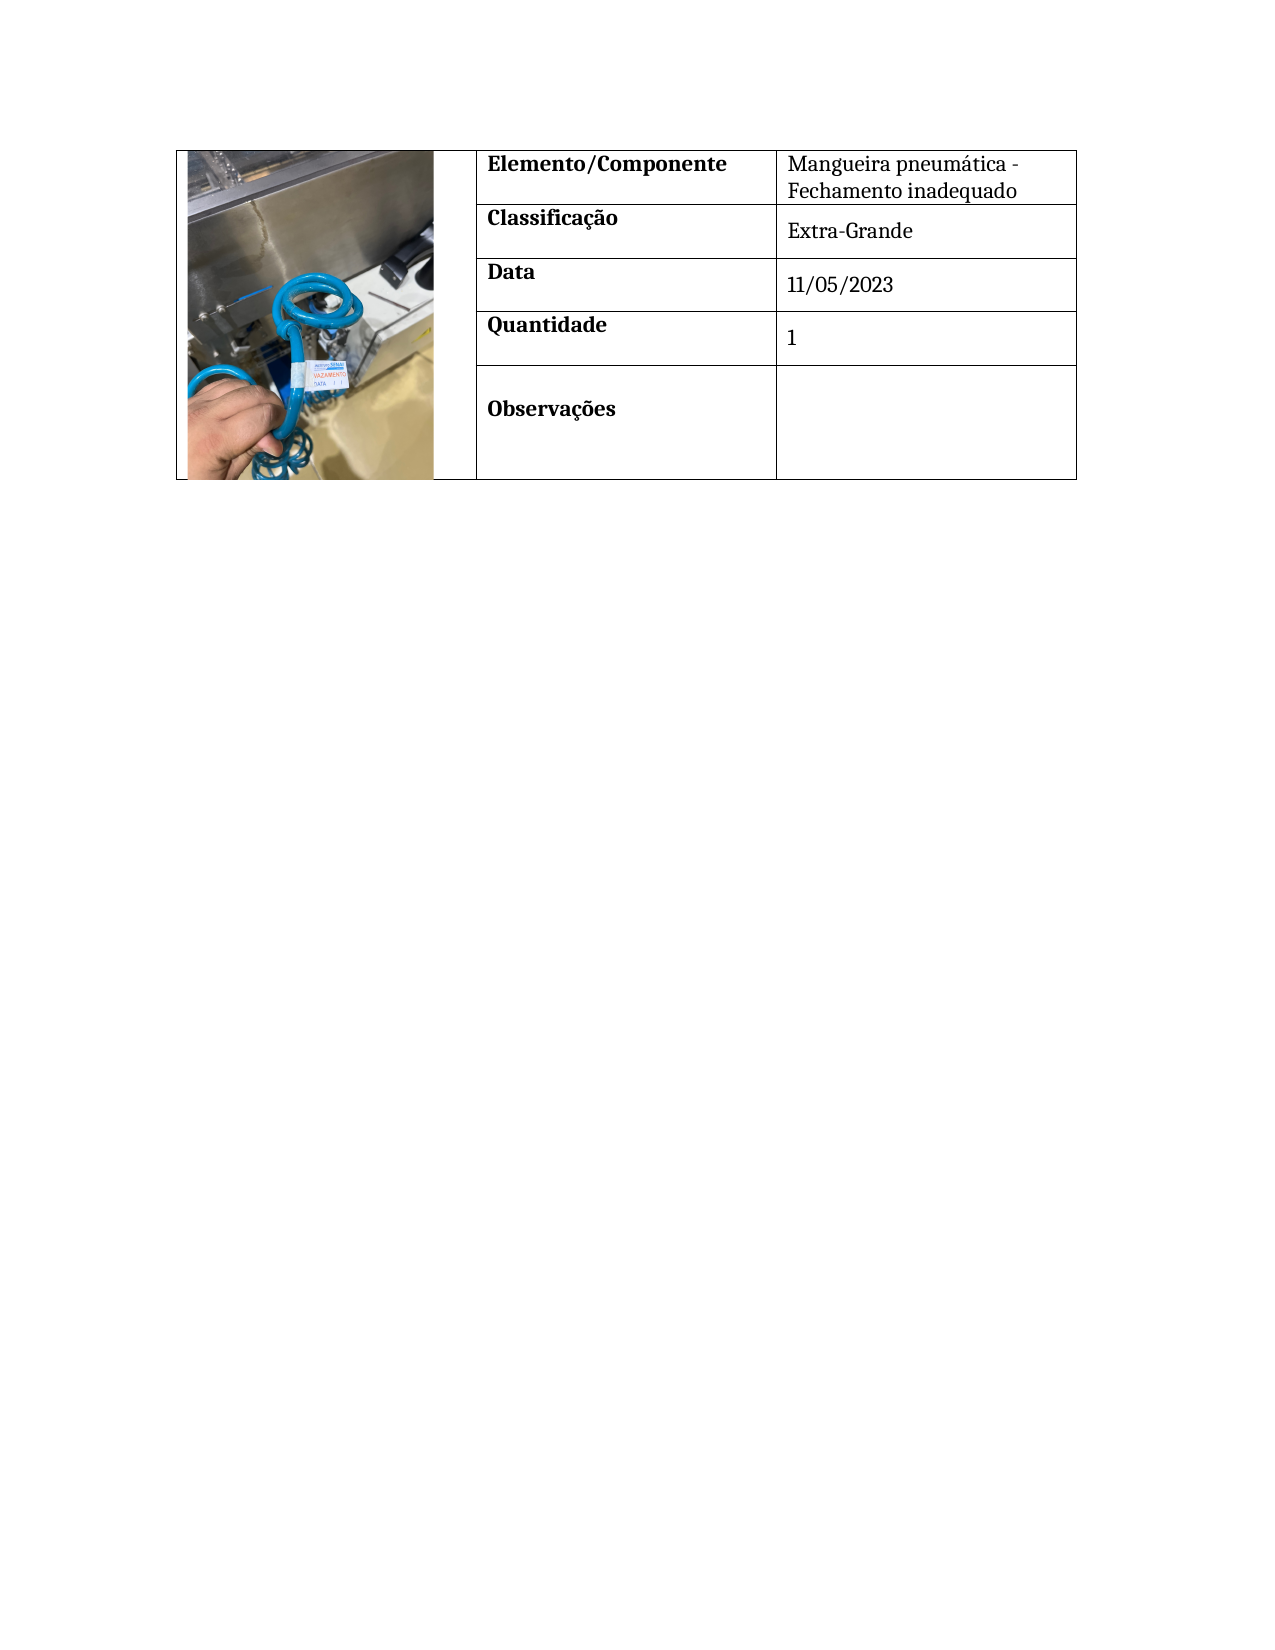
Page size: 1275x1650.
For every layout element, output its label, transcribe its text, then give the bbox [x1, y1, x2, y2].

table_cell Extra-Grande [777, 205, 1076, 257]
table_header [434, 151, 476, 479]
picture [187, 151, 434, 480]
table_cell [777, 366, 1076, 479]
table_cell Data [477, 259, 776, 311]
table_cell Quantidade [477, 312, 776, 365]
table_cell Classificação [477, 205, 776, 257]
table_cell Observações [477, 366, 776, 479]
table_cell Mangueira pneumática - Fechamento inadequado [777, 151, 1076, 204]
table_cell 1 [777, 312, 1076, 365]
table_cell Elemento/Componente [477, 151, 776, 204]
table_header [177, 151, 187, 479]
table_cell 11/05/2023 [777, 259, 1076, 311]
